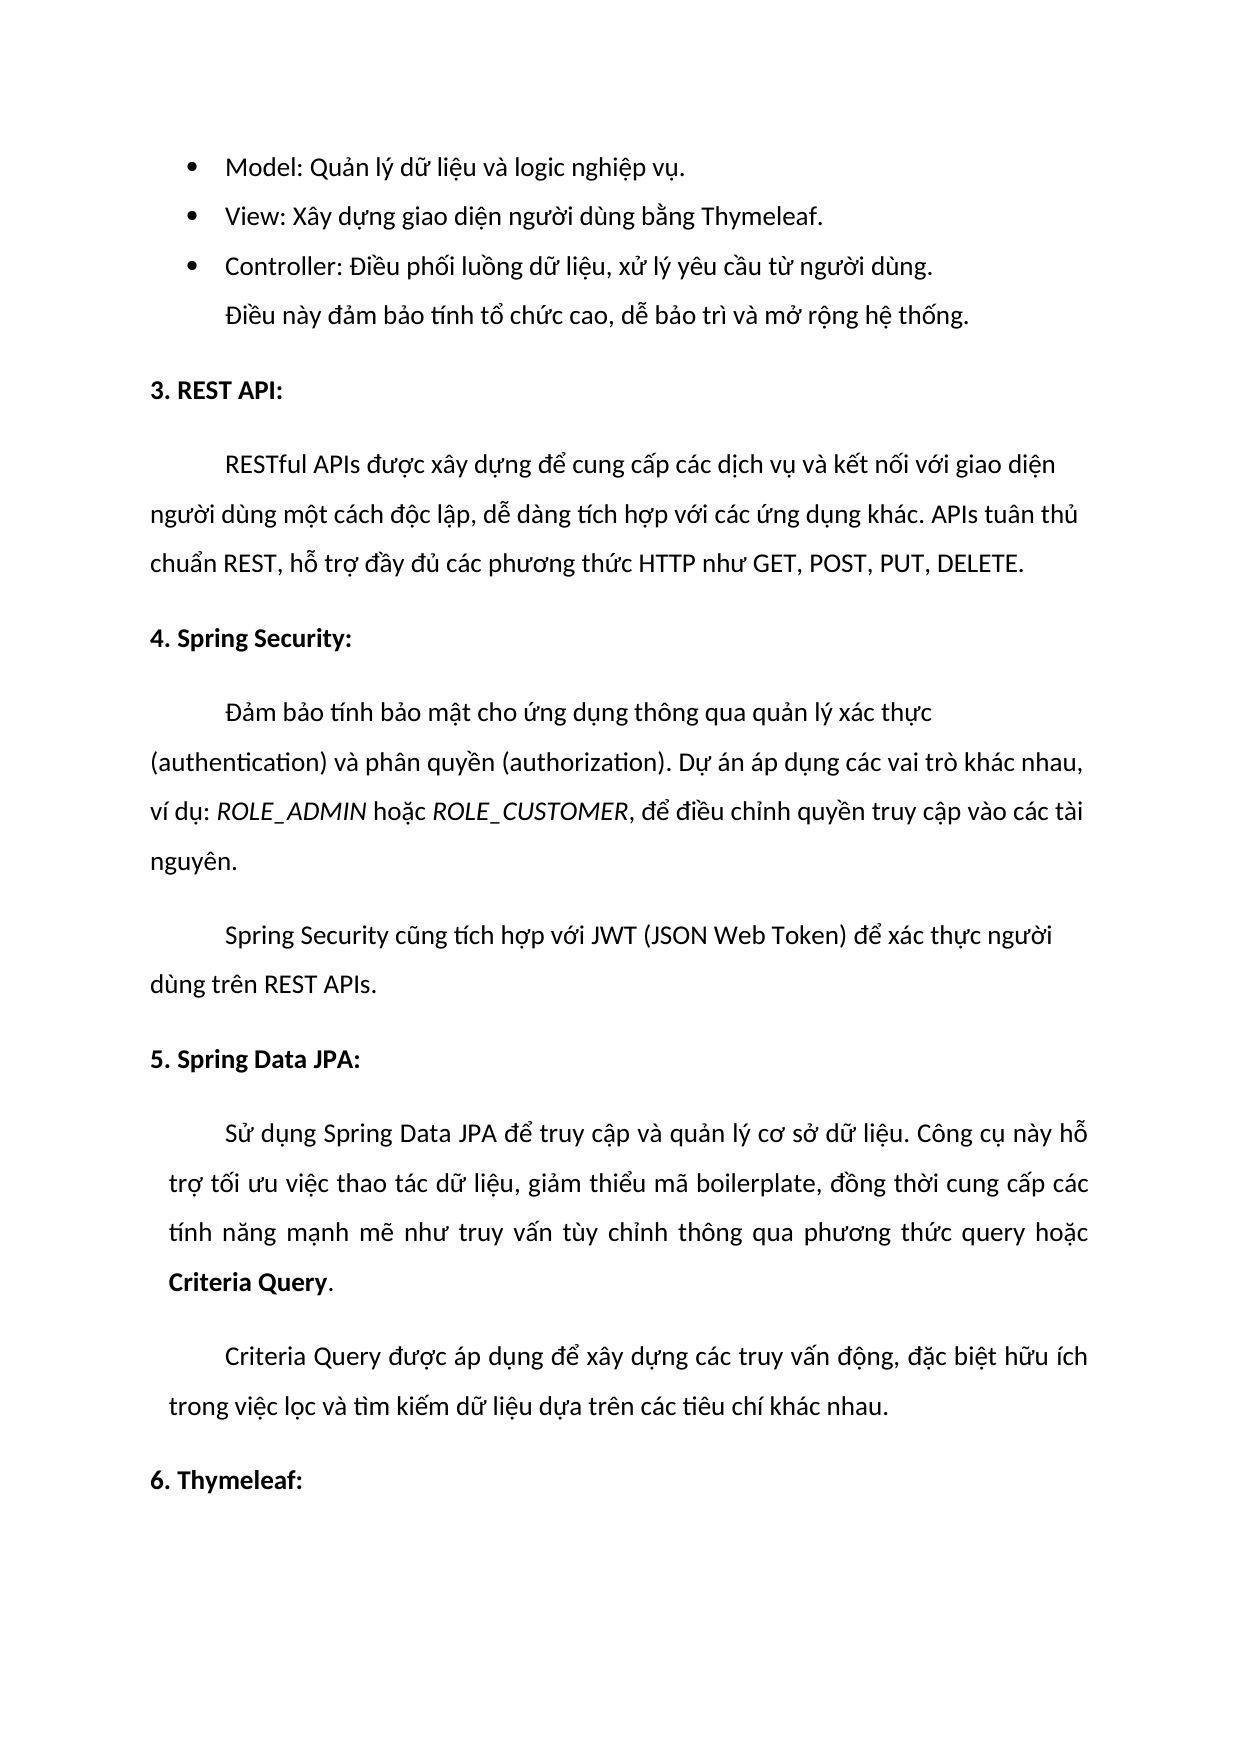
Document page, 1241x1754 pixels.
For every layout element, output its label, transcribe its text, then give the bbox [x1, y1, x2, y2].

list Model: Quản lý dữ liệu và logic nghiệp vụ. [187, 150, 1090, 183]
text 5. Spring Data JPA: [150, 1042, 1090, 1075]
text 3. REST API: [150, 373, 1090, 406]
text Spring Security cũng tích hợp với JWT (JSON Web Token) để xác thực người dùng trên REST APIs. [150, 918, 1090, 1001]
list Controller: Điều phối luồng dữ liệu, xử lý yêu cầu từ người dùng. Điều này đảm bảo tính tổ chức cao, dễ bảo trì và mở rộng hệ thống. [187, 249, 1090, 331]
text RESTful APIs được xây dựng để cung cấp các dịch vụ và kết nối với giao diện người dùng một cách độc lập, dễ dàng tích hợp với các ứng dụng khác. APIs tuân thủ chuẩn REST, hỗ trợ đầy đủ các phương thức HTTP như GET, POST, PUT, DELETE. [150, 447, 1090, 579]
text Đảm bảo tính bảo mật cho ứng dụng thông qua quản lý xác thực (authentication) và phân quyền (authorization). Dự án áp dụng các vai trò khác nhau, ví dụ: ROLE_ADMIN hoặc ROLE_CUSTOMER, để điều chỉnh quyền truy cập vào các tài nguyên. [150, 695, 1090, 877]
text 6. Thymeleaf: [150, 1463, 1090, 1497]
text Sử dụng Spring Data JPA để truy cập và quản lý cơ sở dữ liệu. Công cụ này hỗ trợ tối ưu việc thao tác dữ liệu, giảm thiểu mã boilerplate, đồng thời cung cấp các tính năng mạnh mẽ như truy vấn tùy chỉnh thông qua phương thức query hoặc Criteria Query. [169, 1117, 1090, 1298]
list View: Xây dựng giao diện người dùng bằng Thymeleaf. [187, 199, 1090, 232]
text 4. Spring Security: [150, 621, 1090, 654]
text Criteria Query được áp dụng để xây dựng các truy vấn động, đặc biệt hữu ích trong việc lọc và tìm kiếm dữ liệu dựa trên các tiêu chí khác nhau. [169, 1339, 1090, 1422]
